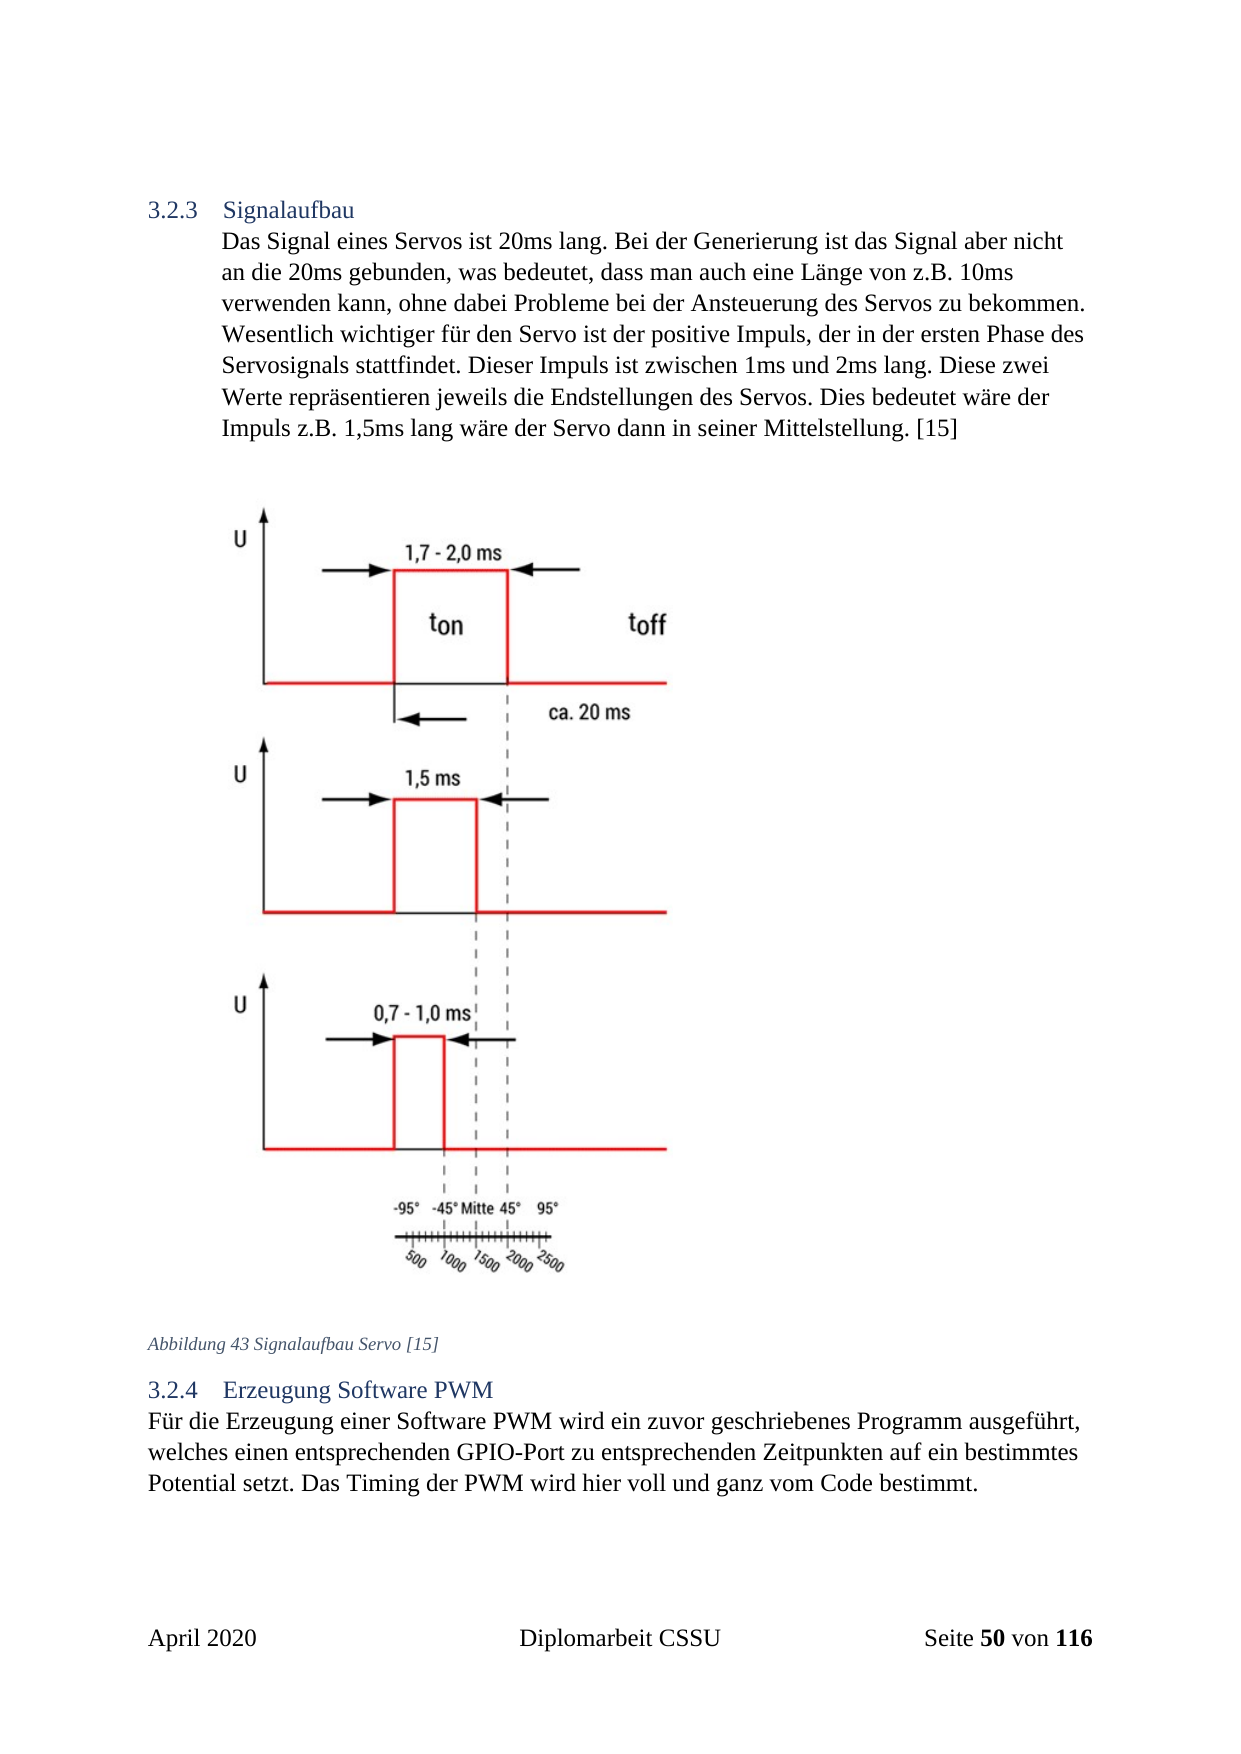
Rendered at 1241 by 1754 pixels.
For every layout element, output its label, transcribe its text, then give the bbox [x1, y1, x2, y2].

picture [227, 460, 673, 1314]
text Das Signal eines Servos ist 20ms lang. Bei der Generierung ist das Signal aber nicht an die 20ms gebunden, was bedeutet, dass man auch eine Länge von z.B. 10ms verwenden kann, ohne dabei Probleme bei der Ansteuerung des Servos zu bekommen. Wesentlich wichtiger für den Servo ist der positive Impuls, der in der ersten Phase des Servosignals stattfindet. Dieser Impuls ist zwischen 1ms und 2ms lang. Diese zwei Werte repräsentieren jeweils die Endstellungen des Servos. Dies bedeutet wäre der Impuls z.B. 1,5ms lang wäre der Servo dann in seiner Mittelstellung. [15] [221, 226, 1093, 441]
subtitle Erzeugung Software PWM [148, 1375, 1093, 1403]
subtitle Signalaufbau [148, 195, 1093, 224]
text Für die Erzeugung einer Software PWM wird ein zuvor geschriebenes Programm ausgeführt, welches einen entsprechenden GPIO-Port zu entsprechenden Zeitpunkten auf ein bestimmtes Potential setzt. Das Timing der PWM wird hier voll und ganz vom Code bestimmt. [148, 1406, 1093, 1497]
